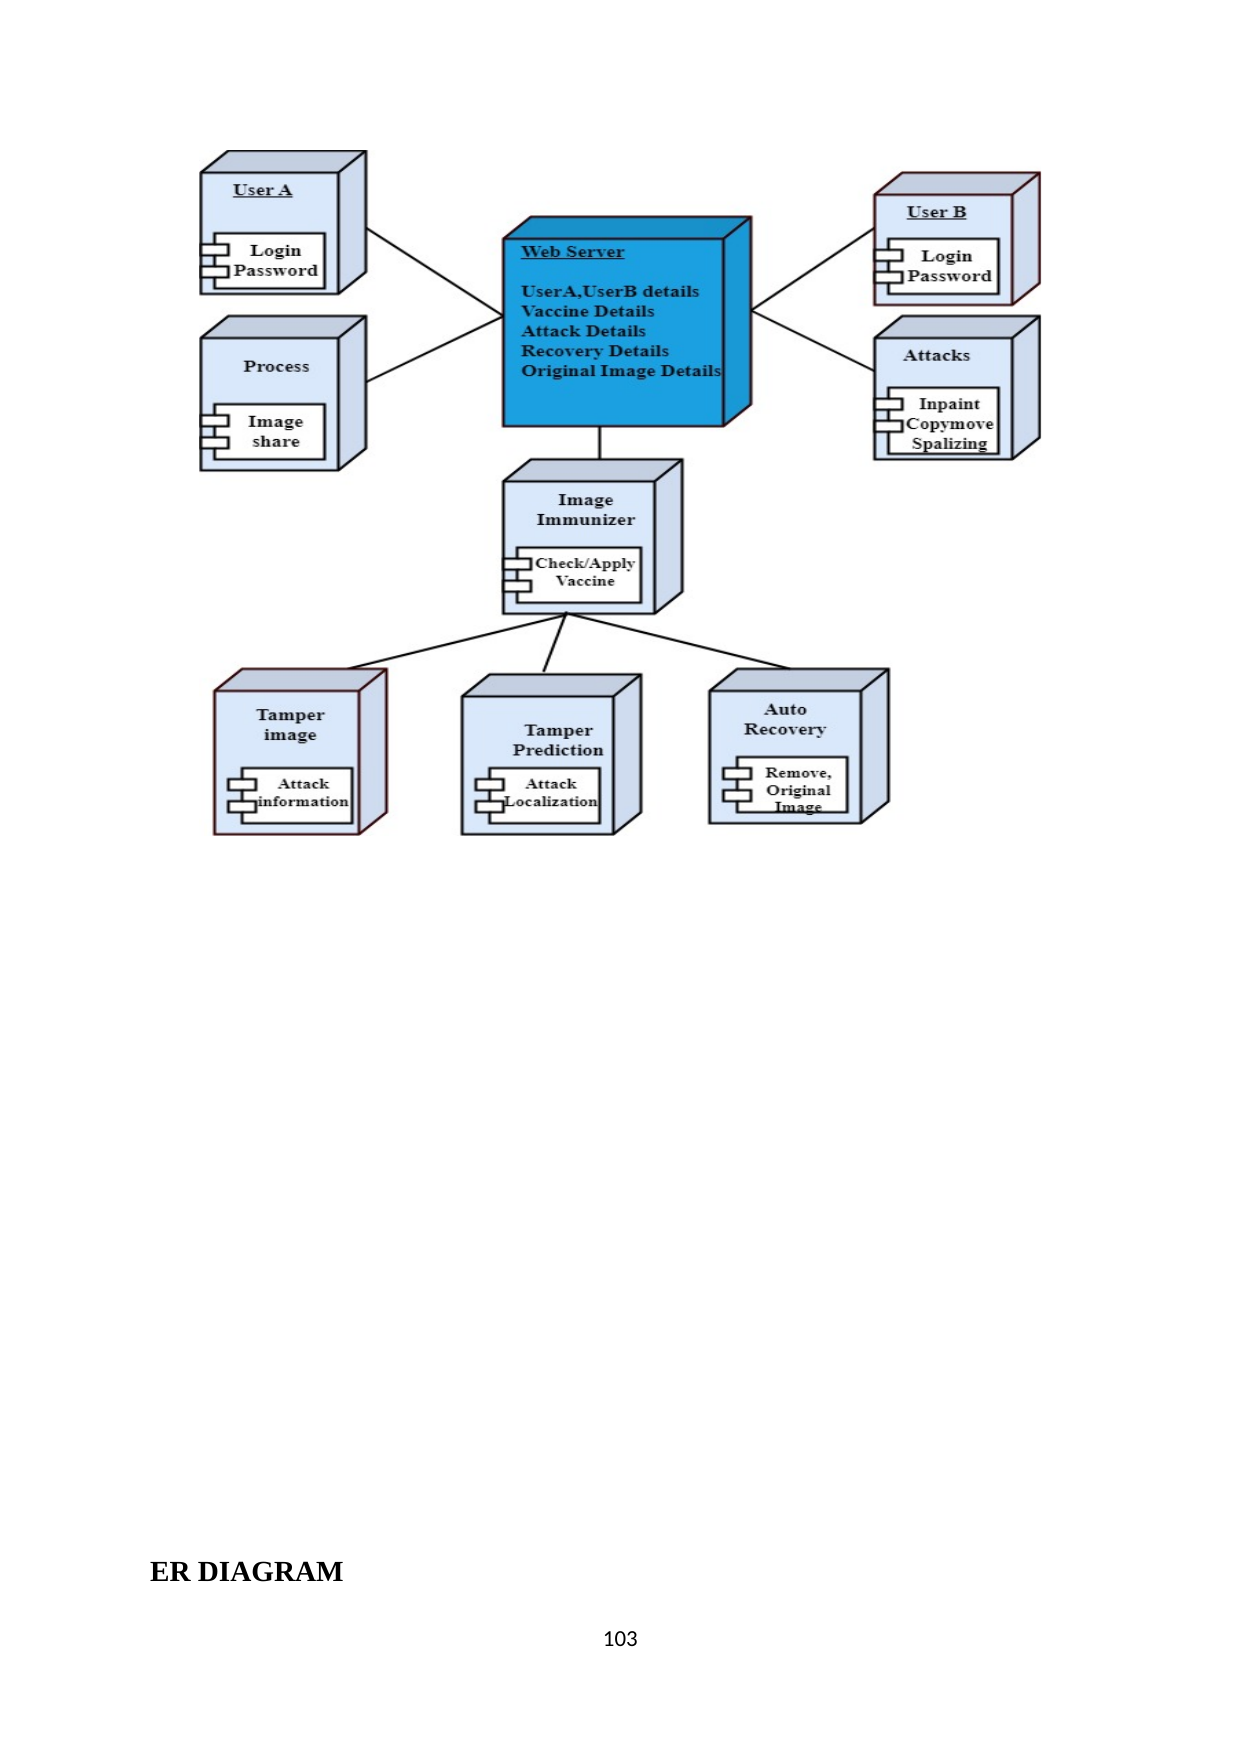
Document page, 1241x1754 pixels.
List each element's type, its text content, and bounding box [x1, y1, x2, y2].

picture [199, 150, 1042, 836]
text ER DIAGRAM [150, 1554, 1090, 1587]
